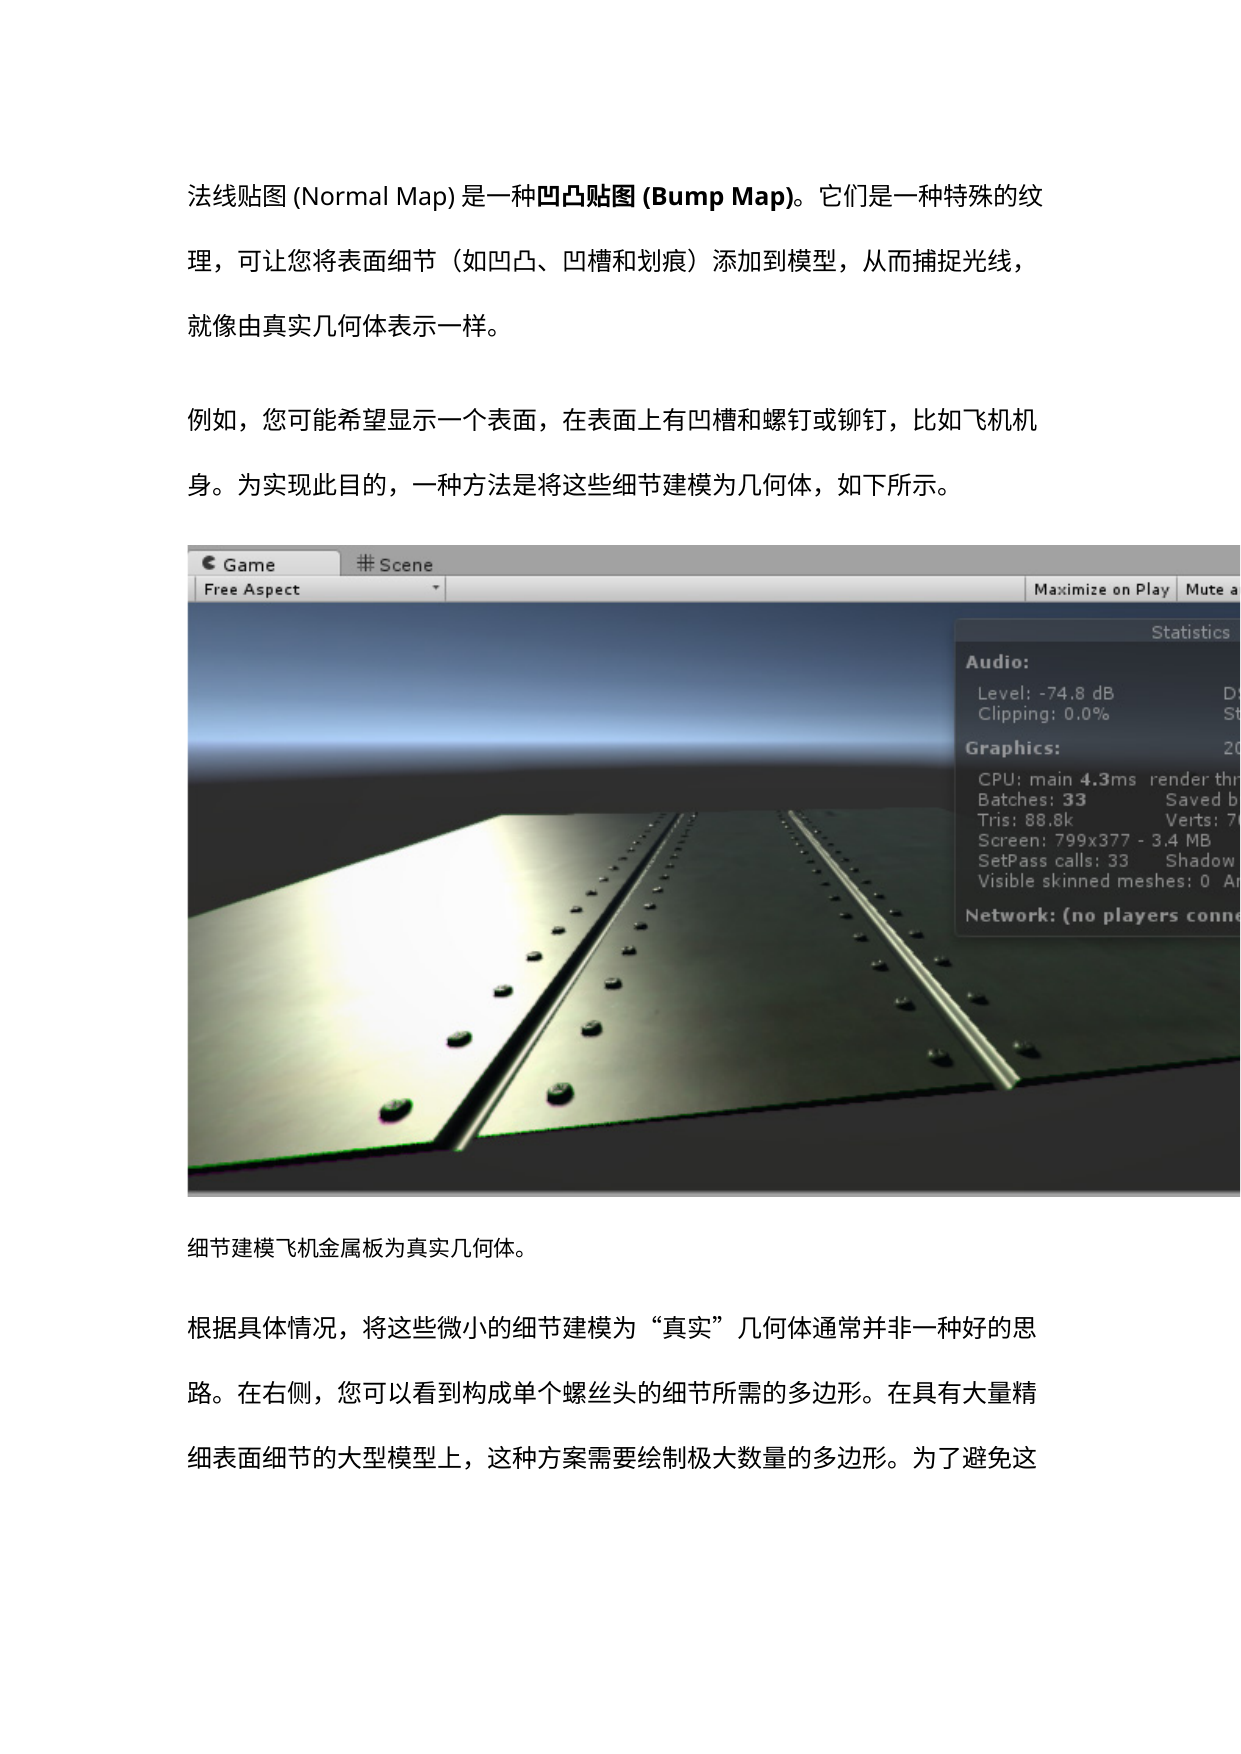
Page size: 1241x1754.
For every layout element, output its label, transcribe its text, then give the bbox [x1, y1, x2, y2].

text 细节建模飞机金属板为真实几何体。 [187, 1197, 1053, 1263]
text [187, 1294, 1053, 1489]
text 法线贴图 (Normal Map) 是一种凹凸贴图 (Bump Map)。它们是一种特殊的纹理，可让您将表面细节（如凹凸、凹槽和划痕）添加到模型，从而捕捉光线，就像由真实几何体表示一样。 [187, 162, 1053, 357]
picture [187, 545, 1241, 1197]
text 例如，您可能希望显示一个表面，在表面上有凹槽和螺钉或铆钉，比如飞机机身。为实现此目的，一种方法是将这些细节建模为几何体，如下所示。 [187, 386, 1053, 516]
